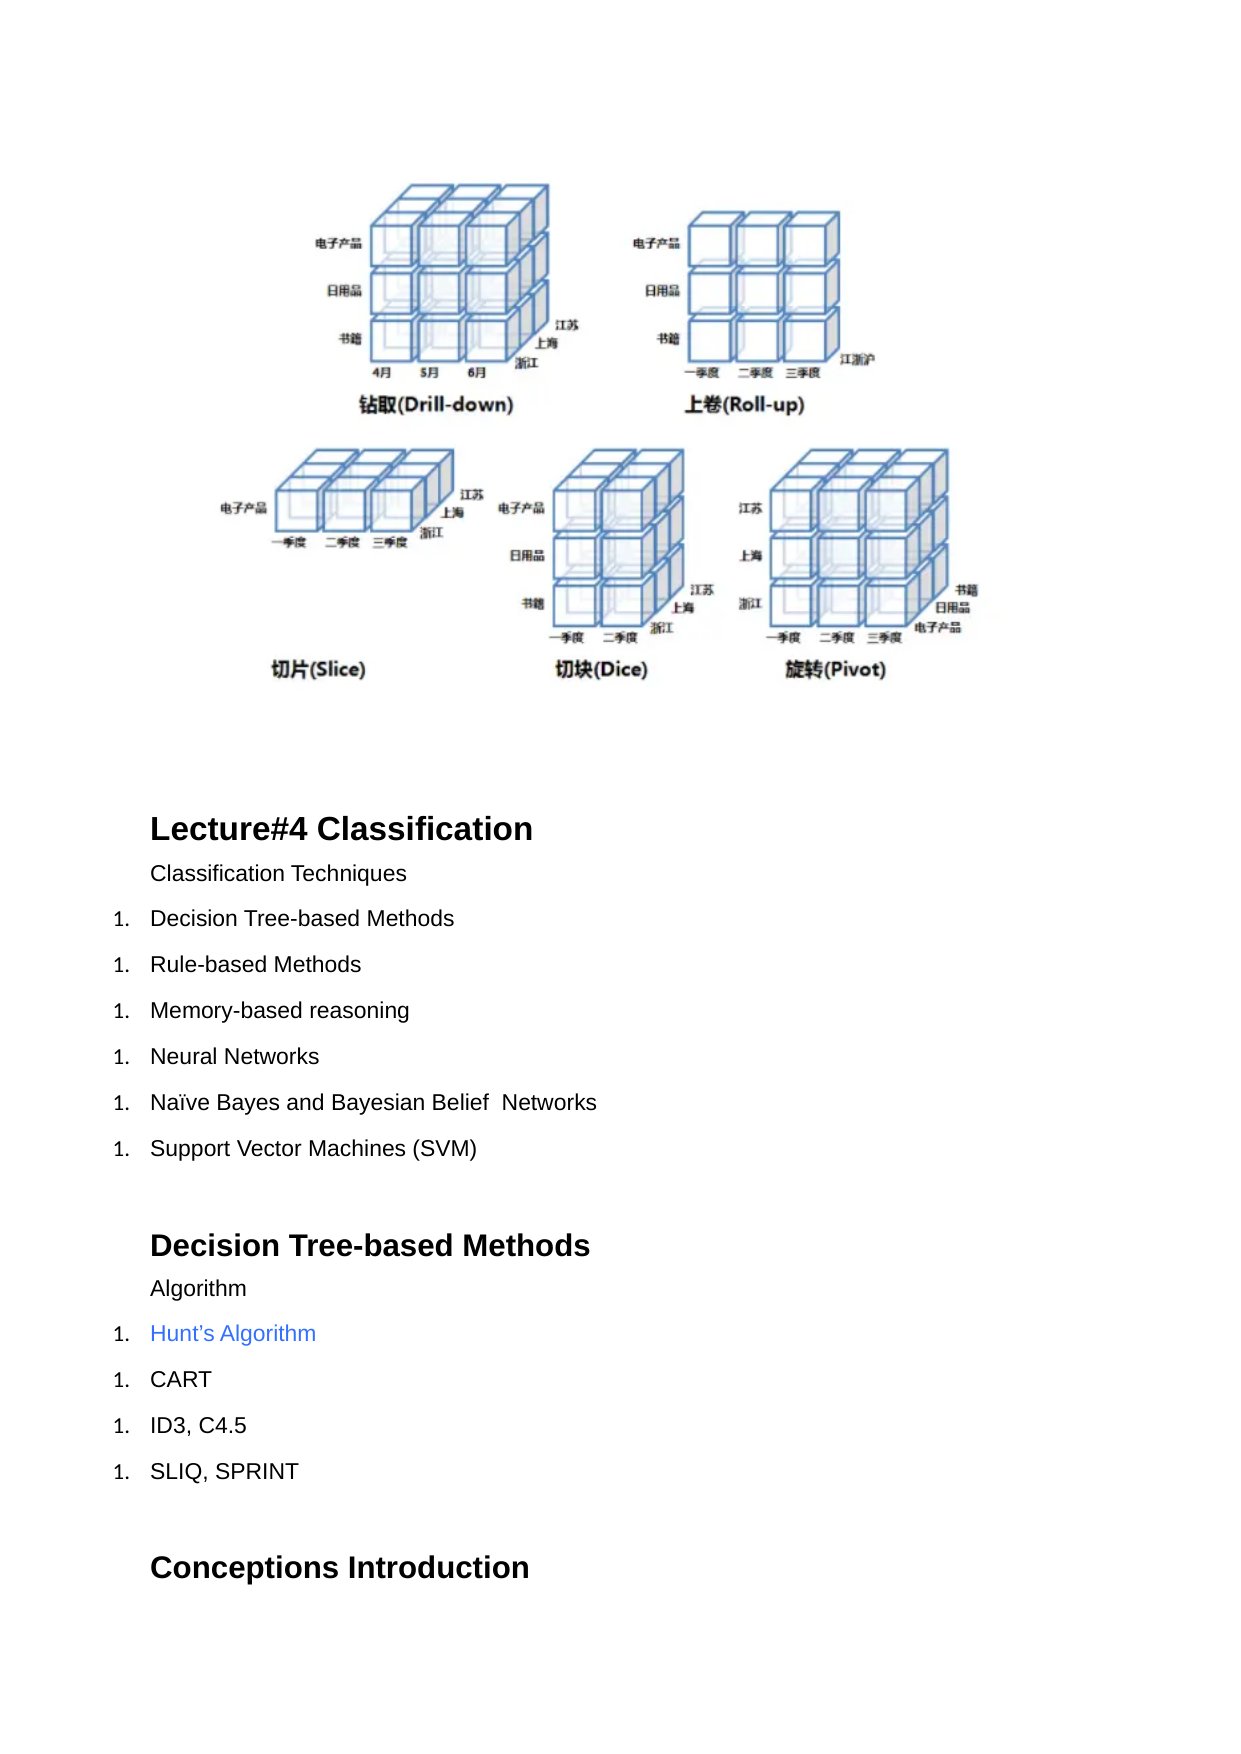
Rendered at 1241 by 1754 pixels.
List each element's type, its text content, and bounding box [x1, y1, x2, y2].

list Naïve Bayes and Bayesian Belief Networks [112, 1088, 1090, 1117]
list Rule-based Methods [112, 950, 1090, 978]
picture [188, 150, 1052, 746]
list Support Vector Machines (SVM) [112, 1134, 1090, 1163]
list CART [112, 1365, 1090, 1393]
list ID3, C4.5 [112, 1411, 1090, 1439]
list SLIQ, SPRINT [112, 1457, 1090, 1485]
text Algorithm [150, 1275, 1090, 1301]
list Neural Networks [112, 1042, 1090, 1071]
list Decision Tree-based Methods [112, 904, 1090, 932]
list Hunt’s Algorithm [112, 1319, 1090, 1347]
text Classification Techniques [150, 860, 1090, 887]
list Memory-based reasoning [112, 996, 1090, 1024]
